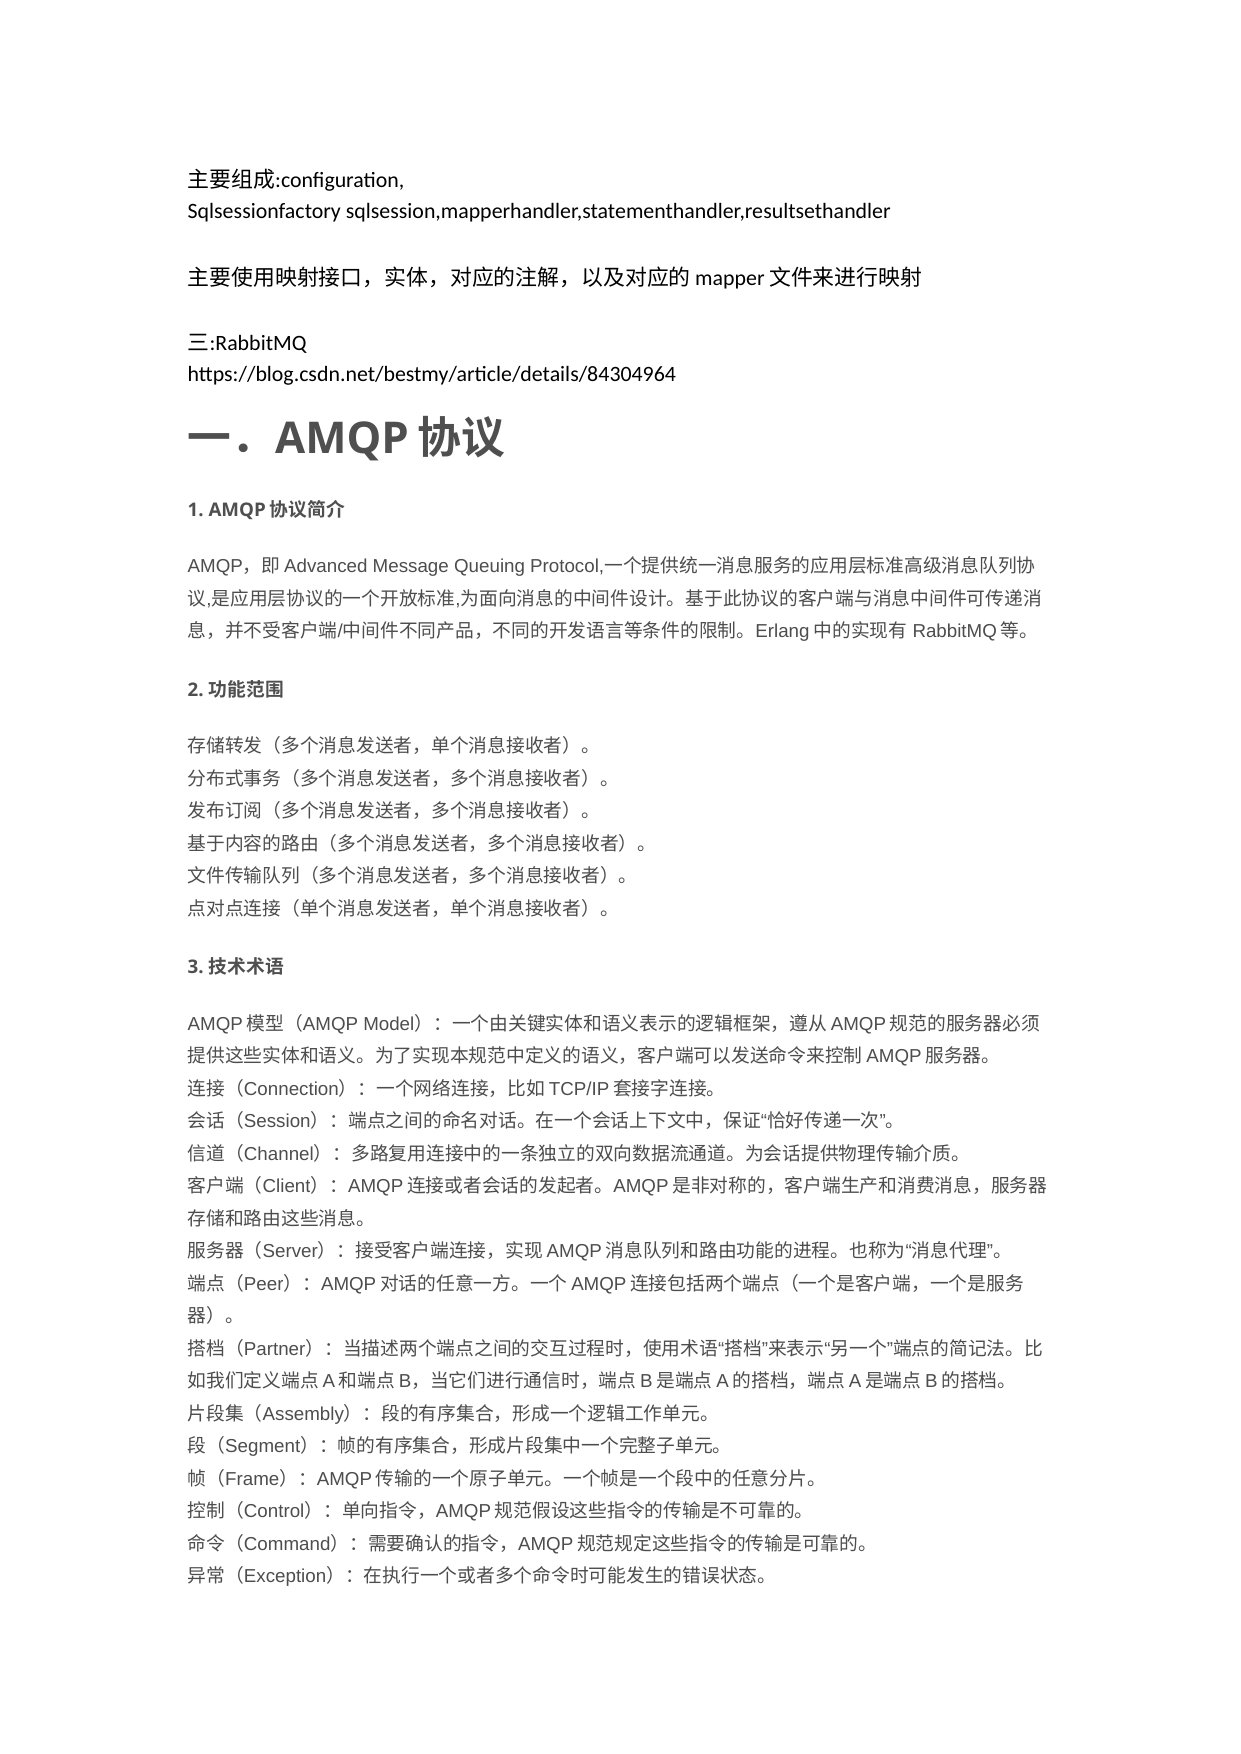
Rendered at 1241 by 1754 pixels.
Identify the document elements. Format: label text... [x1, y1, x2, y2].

subtitle 一．AMQP协议 [187, 402, 1053, 467]
text AMQP，即Advanced Message Queuing Protocol,一个提供统一消息服务的应用层标准高级消息队列协议,是应用层协议的一个开放标准,为面向消息的中间件设计。基于此协议的客户端与消息中间件可传递消息，并不受客户端/中间件不同产品，不同的开发语言等条件的限制。Erlang中的实现有 RabbitMQ等。 [187, 549, 1053, 647]
subtitle 3. 技术术语 [187, 949, 1053, 982]
subtitle 1. AMQP协议简介 [187, 492, 1053, 524]
list Sqlsessionfactory sqlsession,mapperhandler,statementhandler,resultsethandler [187, 194, 1053, 227]
list 主要使用映射接口，实体，对应的注解，以及对应的mapper文件来进行映射 [187, 259, 1053, 292]
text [187, 1007, 1053, 1592]
text 存储转发（多个消息发送者，单个消息接收者）。 分布式事务（多个消息发送者，多个消息接收者）。 发布订阅（多个消息发送者，多个消息接收者）。 基于内容的路由（多个消息发送者，多个消息接收者）。 文件传输队列（多个消息发送者，多个消息接收者）。 点对点连接（单个消息发送者，单个消息接收者）。 [187, 729, 1053, 924]
list 主要组成:configuration, [187, 162, 1053, 194]
list https://blog.csdn.net/bestmy/article/details/84304964 [187, 357, 1053, 389]
subtitle 2. 功能范围 [187, 672, 1053, 704]
list 三:RabbitMQ [187, 324, 1053, 357]
